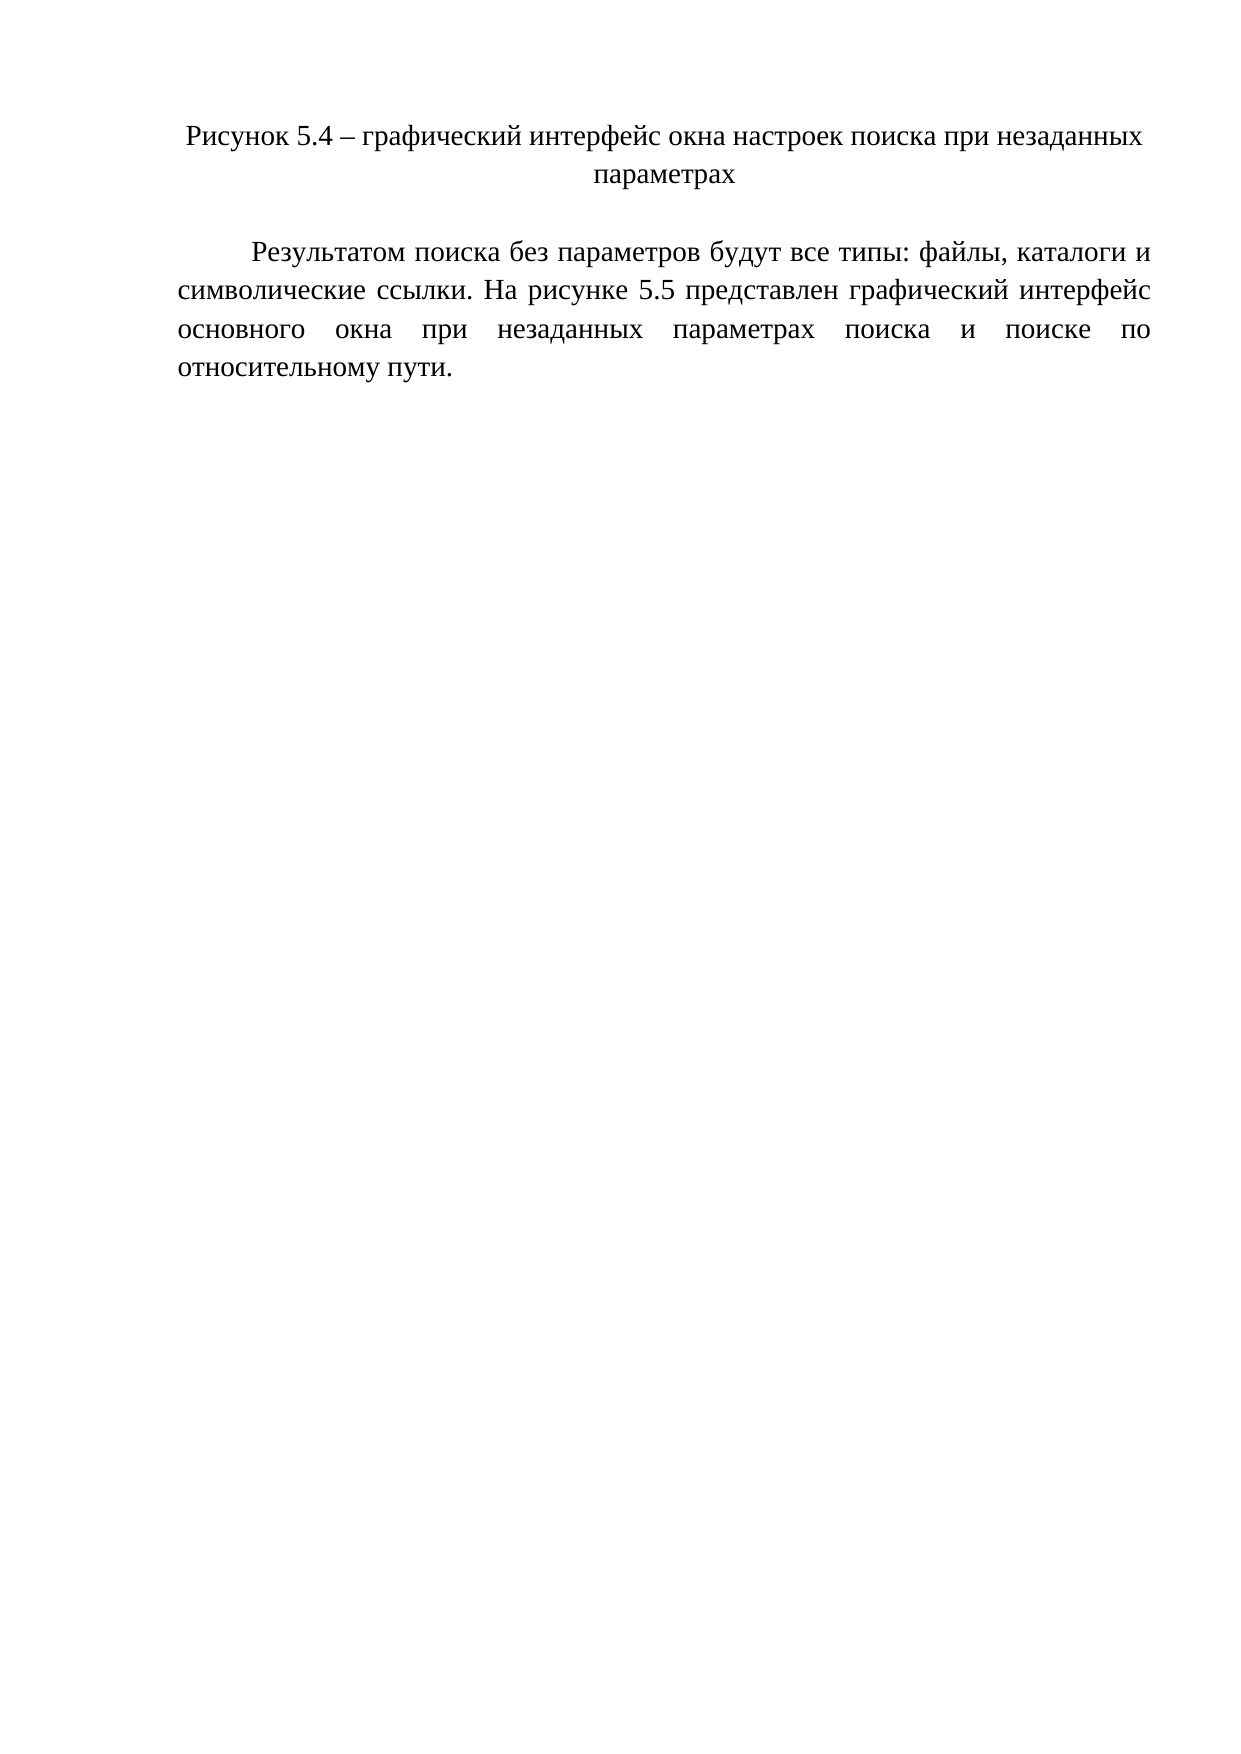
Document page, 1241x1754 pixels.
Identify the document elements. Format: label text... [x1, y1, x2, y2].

text Рисунок 5.4 – графический интерфейс окна настроек поиска при незаданных параметрах [177, 118, 1152, 190]
text Результатом поиска без параметров будут все типы: файлы, каталоги и символические ссылки. На рисунке 5.5 представлен графический интерфейс основного окна при незаданных параметрах поиска и поиске по относительному пути. [177, 234, 1152, 383]
